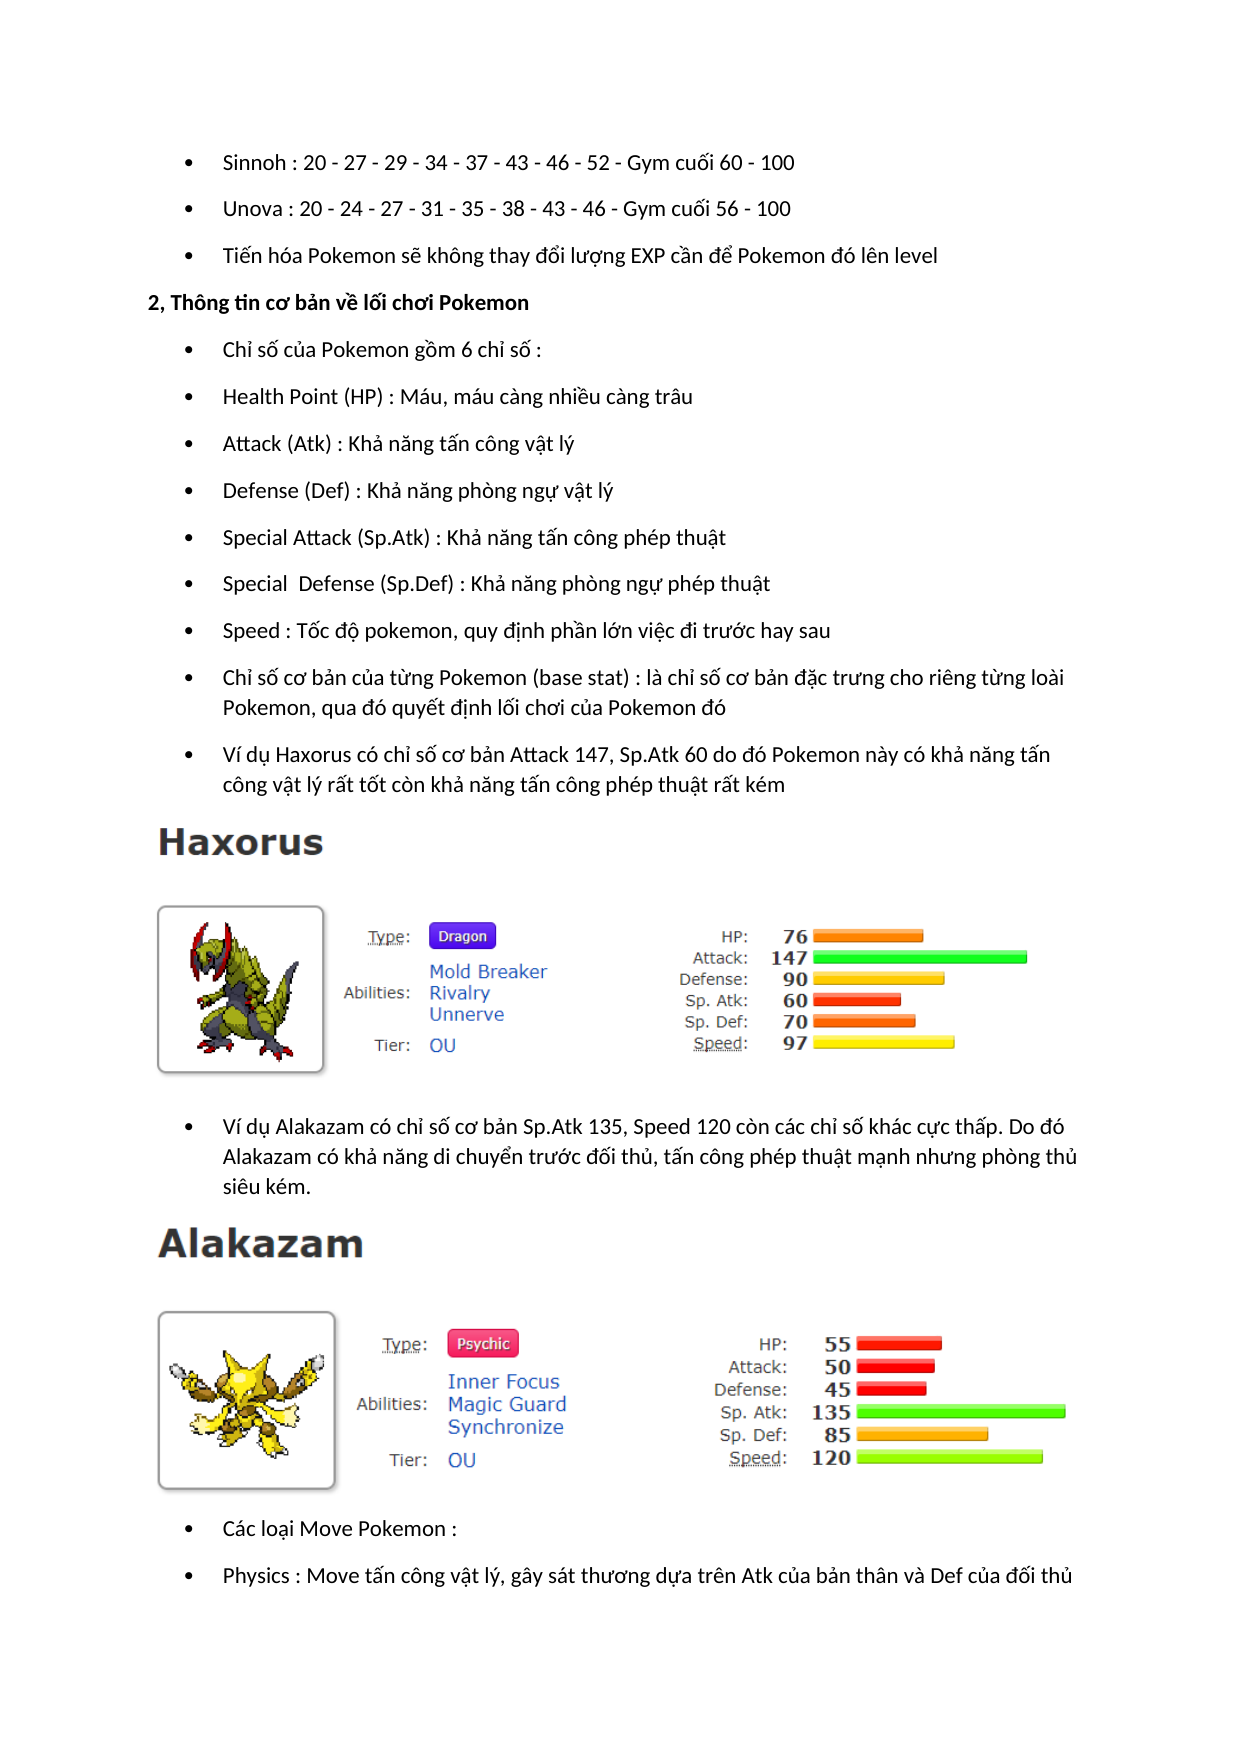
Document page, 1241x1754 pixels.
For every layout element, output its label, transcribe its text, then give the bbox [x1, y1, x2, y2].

picture [147, 1219, 1093, 1496]
list Chỉ số cơ bản của từng Pokemon (base stat) : là chỉ số cơ bản đặc trưng cho riêng từng loài Pokemon, qua đó quyết định lối chơi của Pokemon đó [185, 663, 1092, 722]
list Tiến hóa Pokemon sẽ không thay đổi lượng EXP cần để Pokemon đó lên level [185, 241, 1092, 269]
list Attack (Atk) : Khả năng tấn công vật lý [185, 429, 1092, 457]
list Các loại Move Pokemon : [185, 1514, 1092, 1542]
list Special Attack (Sp.Atk) : Khả năng tấn công phép thuật [185, 523, 1092, 551]
list Defense (Def) : Khả năng phòng ngự vật lý [185, 476, 1092, 504]
list Ví dụ Haxorus có chỉ số cơ bản Attack 147, Sp.Atk 60 do đó Pokemon này có khả năng tấn công vật lý rất tốt còn khả năng tấn công phép thuật rất kém [185, 740, 1092, 799]
text 2, Thông tin cơ bản về lối chơi Pokemon [148, 288, 1092, 316]
list Sinnoh : 20 - 27 - 29 - 34 - 37 - 43 - 46 - 52 - Gym cuối 60 - 100 [185, 148, 1092, 176]
list Chỉ số của Pokemon gồm 6 chỉ số : [185, 335, 1092, 363]
list Special Defense (Sp.Def) : Khả năng phòng ngự phép thuật [185, 569, 1092, 598]
list Unova : 20 - 24 - 27 - 31 - 35 - 38 - 43 - 46 - Gym cuối 56 - 100 [185, 194, 1092, 223]
list Ví dụ Alakazam có chỉ số cơ bản Sp.Atk 135, Speed 120 còn các chỉ số khác cực thấp. Do đó Alakazam có khả năng di chuyển trước đối thủ, tấn công phép thuật mạnh nhưng phòng thủ siêu kém. [185, 1112, 1092, 1200]
picture [147, 817, 1093, 1088]
list Physics : Move tấn công vật lý, gây sát thương dựa trên Atk của bản thân và Def của đối thủ [185, 1561, 1092, 1589]
list Speed : Tốc độ pokemon, quy định phần lớn việc đi trước hay sau [185, 616, 1092, 644]
list Health Point (HP) : Máu, máu càng nhiều càng trâu [185, 382, 1092, 410]
